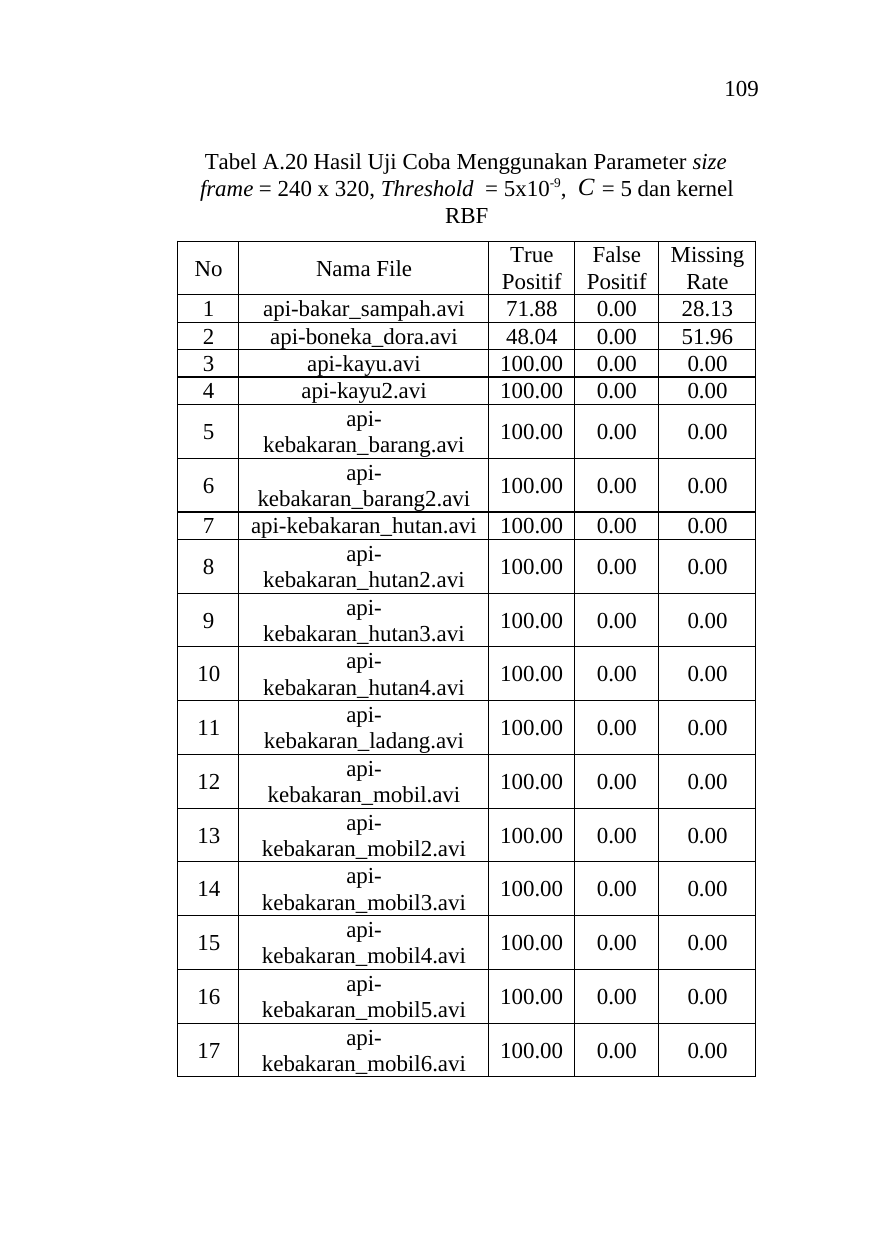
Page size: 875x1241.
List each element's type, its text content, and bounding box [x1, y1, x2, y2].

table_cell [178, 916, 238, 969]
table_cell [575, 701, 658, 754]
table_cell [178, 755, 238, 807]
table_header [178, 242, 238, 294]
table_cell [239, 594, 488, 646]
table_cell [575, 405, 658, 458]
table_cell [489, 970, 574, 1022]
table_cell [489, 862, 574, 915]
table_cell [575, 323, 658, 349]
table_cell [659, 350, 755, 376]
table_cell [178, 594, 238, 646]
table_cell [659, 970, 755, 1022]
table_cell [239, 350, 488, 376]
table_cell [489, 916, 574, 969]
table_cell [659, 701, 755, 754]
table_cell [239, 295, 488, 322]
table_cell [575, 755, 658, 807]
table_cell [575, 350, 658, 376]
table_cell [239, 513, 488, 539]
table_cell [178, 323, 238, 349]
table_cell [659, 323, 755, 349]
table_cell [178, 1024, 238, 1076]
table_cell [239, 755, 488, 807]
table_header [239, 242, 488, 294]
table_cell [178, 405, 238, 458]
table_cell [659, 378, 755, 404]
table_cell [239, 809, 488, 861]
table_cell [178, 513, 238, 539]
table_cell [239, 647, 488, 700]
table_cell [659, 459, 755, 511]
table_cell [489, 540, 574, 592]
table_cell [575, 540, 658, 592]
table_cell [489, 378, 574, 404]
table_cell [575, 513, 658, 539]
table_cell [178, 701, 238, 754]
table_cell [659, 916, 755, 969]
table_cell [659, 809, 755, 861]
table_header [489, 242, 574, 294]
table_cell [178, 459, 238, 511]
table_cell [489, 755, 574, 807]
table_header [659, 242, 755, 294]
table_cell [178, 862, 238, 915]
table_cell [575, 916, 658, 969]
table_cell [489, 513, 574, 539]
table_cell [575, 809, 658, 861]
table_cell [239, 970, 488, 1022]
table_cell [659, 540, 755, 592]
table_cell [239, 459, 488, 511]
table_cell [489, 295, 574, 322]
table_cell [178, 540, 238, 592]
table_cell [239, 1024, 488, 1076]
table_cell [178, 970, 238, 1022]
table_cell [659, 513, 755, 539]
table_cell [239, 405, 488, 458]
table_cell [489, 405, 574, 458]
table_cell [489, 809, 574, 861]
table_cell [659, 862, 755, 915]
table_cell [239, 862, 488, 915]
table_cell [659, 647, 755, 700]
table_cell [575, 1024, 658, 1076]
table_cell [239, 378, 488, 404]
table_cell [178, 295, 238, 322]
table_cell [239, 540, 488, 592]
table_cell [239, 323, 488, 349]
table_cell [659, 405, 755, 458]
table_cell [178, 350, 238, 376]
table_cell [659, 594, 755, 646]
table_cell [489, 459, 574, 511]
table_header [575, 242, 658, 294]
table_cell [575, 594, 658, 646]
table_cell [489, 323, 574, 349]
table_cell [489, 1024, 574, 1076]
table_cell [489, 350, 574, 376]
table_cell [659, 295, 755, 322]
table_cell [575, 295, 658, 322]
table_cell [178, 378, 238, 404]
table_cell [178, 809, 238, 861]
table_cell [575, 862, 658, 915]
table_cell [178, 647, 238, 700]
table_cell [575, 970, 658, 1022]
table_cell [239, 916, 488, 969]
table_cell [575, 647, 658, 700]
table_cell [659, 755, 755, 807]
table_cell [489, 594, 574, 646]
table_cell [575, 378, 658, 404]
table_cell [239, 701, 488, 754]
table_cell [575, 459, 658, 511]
text Tabel A.20 Hasil Uji Coba Menggunakan Parameter size frame = 240 x 320, Threshold = 5x10-9, = 5 dan kernel RBF [177, 148, 756, 228]
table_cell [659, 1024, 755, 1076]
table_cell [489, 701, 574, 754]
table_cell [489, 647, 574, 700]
